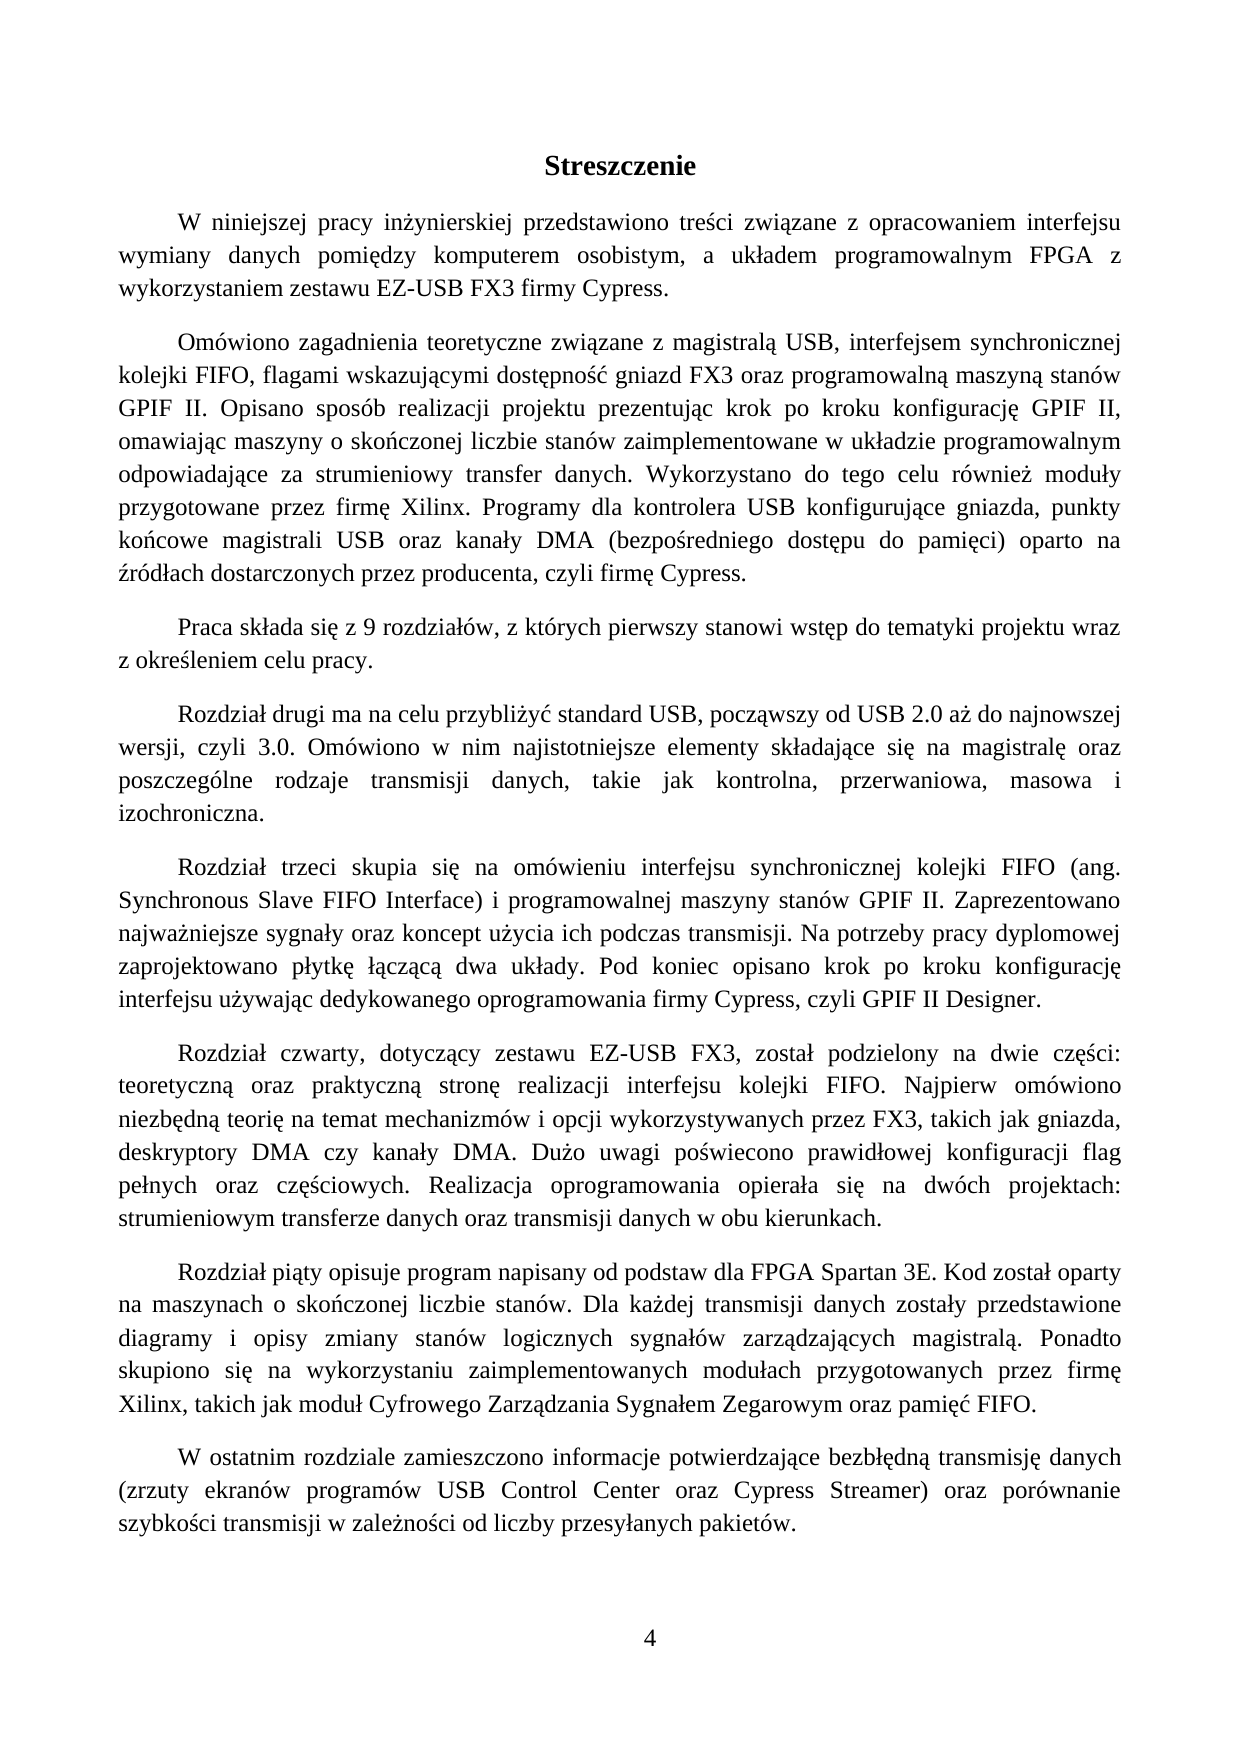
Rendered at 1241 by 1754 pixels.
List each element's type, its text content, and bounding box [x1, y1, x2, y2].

text Rozdział drugi ma na celu przybliżyć standard USB, począwszy od USB 2.0 aż do najnowszej wersji, czyli 3.0. Omówiono w nim najistotniejsze elementy składające się na magistralę oraz poszczególne rodzaje transmisji danych, takie jak kontrolna, przerwaniowa, masowa i izochroniczna. [118, 699, 1122, 827]
text Rozdział trzeci skupia się na omówieniu interfejsu synchronicznej kolejki FIFO (ang. Synchronous Slave FIFO Interface) i programowalnej maszyny stanów GPIF II. Zaprezentowano najważniejsze sygnały oraz koncept użycia ich podczas transmisji. Na potrzeby pracy dyplomowej zaprojektowano płytkę łączącą dwa układy. Pod koniec opisano krok po kroku konfigurację interfejsu używając dedykowanego oprogramowania firmy Cypress, czyli GPIF II Designer. [118, 852, 1122, 1012]
text W niniejszej pracy inżynierskiej przedstawiono treści związane z opracowaniem interfejsu wymiany danych pomiędzy komputerem osobistym, a układem programowalnym FPGA z wykorzystaniem zestawu EZ-USB FX3 firmy Cypress. [118, 207, 1122, 302]
text Rozdział piąty opisuje program napisany od podstaw dla FPGA Spartan 3E. Kod został oparty na maszynach o skończonej liczbie stanów. Dla każdej transmisji danych zostały przedstawione diagramy i opisy zmiany stanów logicznych sygnałów zarządzających magistralą. Ponadto skupiono się na wykorzystaniu zaimplementowanych modułach przygotowanych przez firmę Xilinx, takich jak moduł Cyfrowego Zarządzania Sygnałem Zegarowym oraz pamięć FIFO. [118, 1257, 1122, 1417]
text Rozdział czwarty, dotyczący zestawu EZ-USB FX3, został podzielony na dwie części: teoretyczną oraz praktyczną stronę realizacji interfejsu kolejki FIFO. Najpierw omówiono niezbędną teorię na temat mechanizmów i opcji wykorzystywanych przez FX3, takich jak gniazda, deskryptory DMA czy kanały DMA. Dużo uwagi poświecono prawidłowej konfiguracji flag pełnych oraz częściowych. Realizacja oprogramowania opierała się na dwóch projektach: strumieniowym transferze danych oraz transmisji danych w obu kierunkach. [118, 1038, 1122, 1231]
text W ostatnim rozdziale zamieszczono informacje potwierdzające bezbłędną transmisję danych (zrzuty ekranów programów USB Control Center oraz Cypress Streamer) oraz porównanie szybkości transmisji w zależności od liczby przesyłanych pakietów. [118, 1442, 1122, 1537]
text Omówiono zagadnienia teoretyczne związane z magistralą USB, interfejsem synchronicznej kolejki FIFO, flagami wskazującymi dostępność gniazd FX3 oraz programowalną maszyną stanów GPIF II. Opisano sposób realizacji projektu prezentując krok po kroku konfigurację GPIF II, omawiając maszyny o skończonej liczbie stanów zaimplementowane w układzie programowalnym odpowiadające za strumieniowy transfer danych. Wykorzystano do tego celu również moduły przygotowane przez firmę Xilinx. Programy dla kontrolera USB konfigurujące gniazda, punkty końcowe magistrali USB oraz kanały DMA (bezpośredniego dostępu do pamięci) oparto na źródłach dostarczonych przez producenta, czyli firmę Cypress. [118, 327, 1122, 587]
text Praca składa się z 9 rozdziałów, z których pierwszy stanowi wstęp do tematyki projektu wraz z określeniem celu pracy. [118, 612, 1122, 674]
text Streszczenie [118, 148, 1122, 181]
